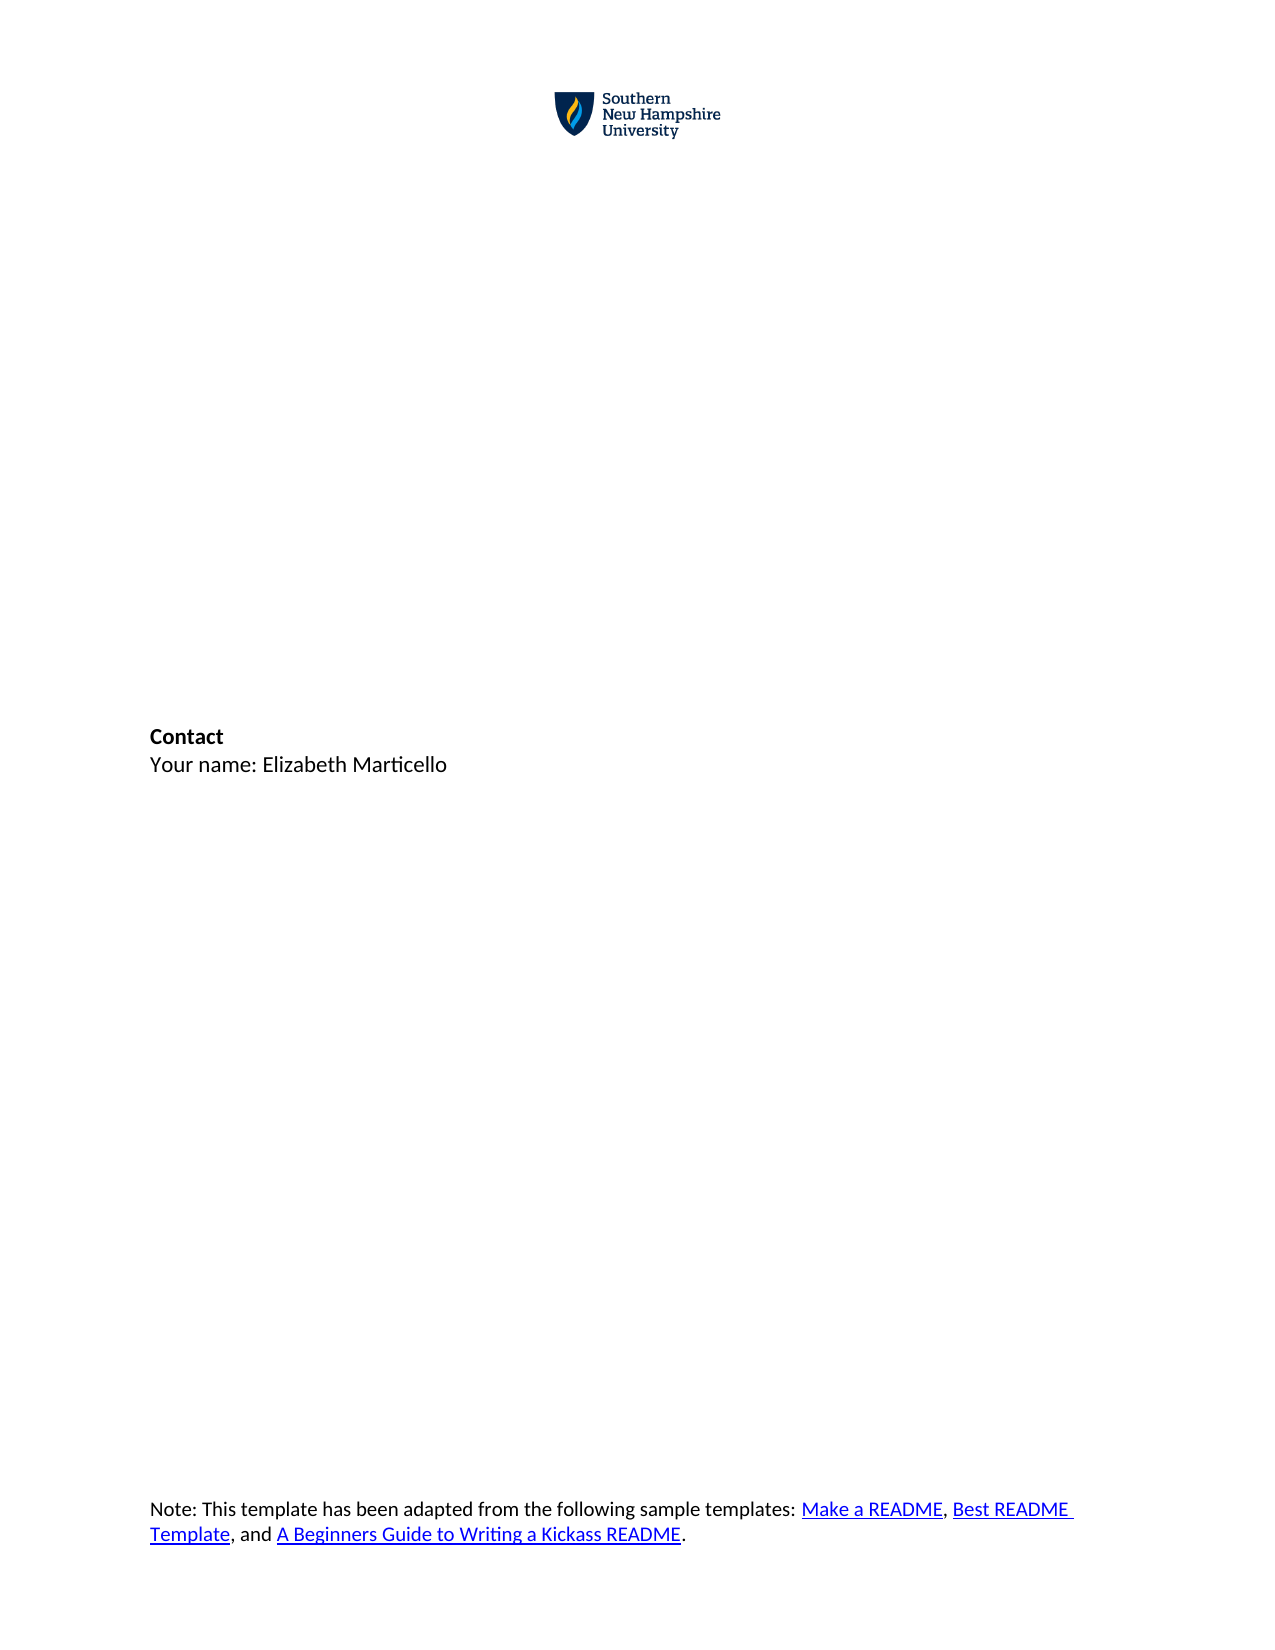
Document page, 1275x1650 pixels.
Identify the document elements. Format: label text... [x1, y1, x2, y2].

text Your name: Elizabeth Marticello [150, 750, 1125, 778]
subtitle Contact [150, 722, 1125, 750]
picture [546, 75, 729, 154]
